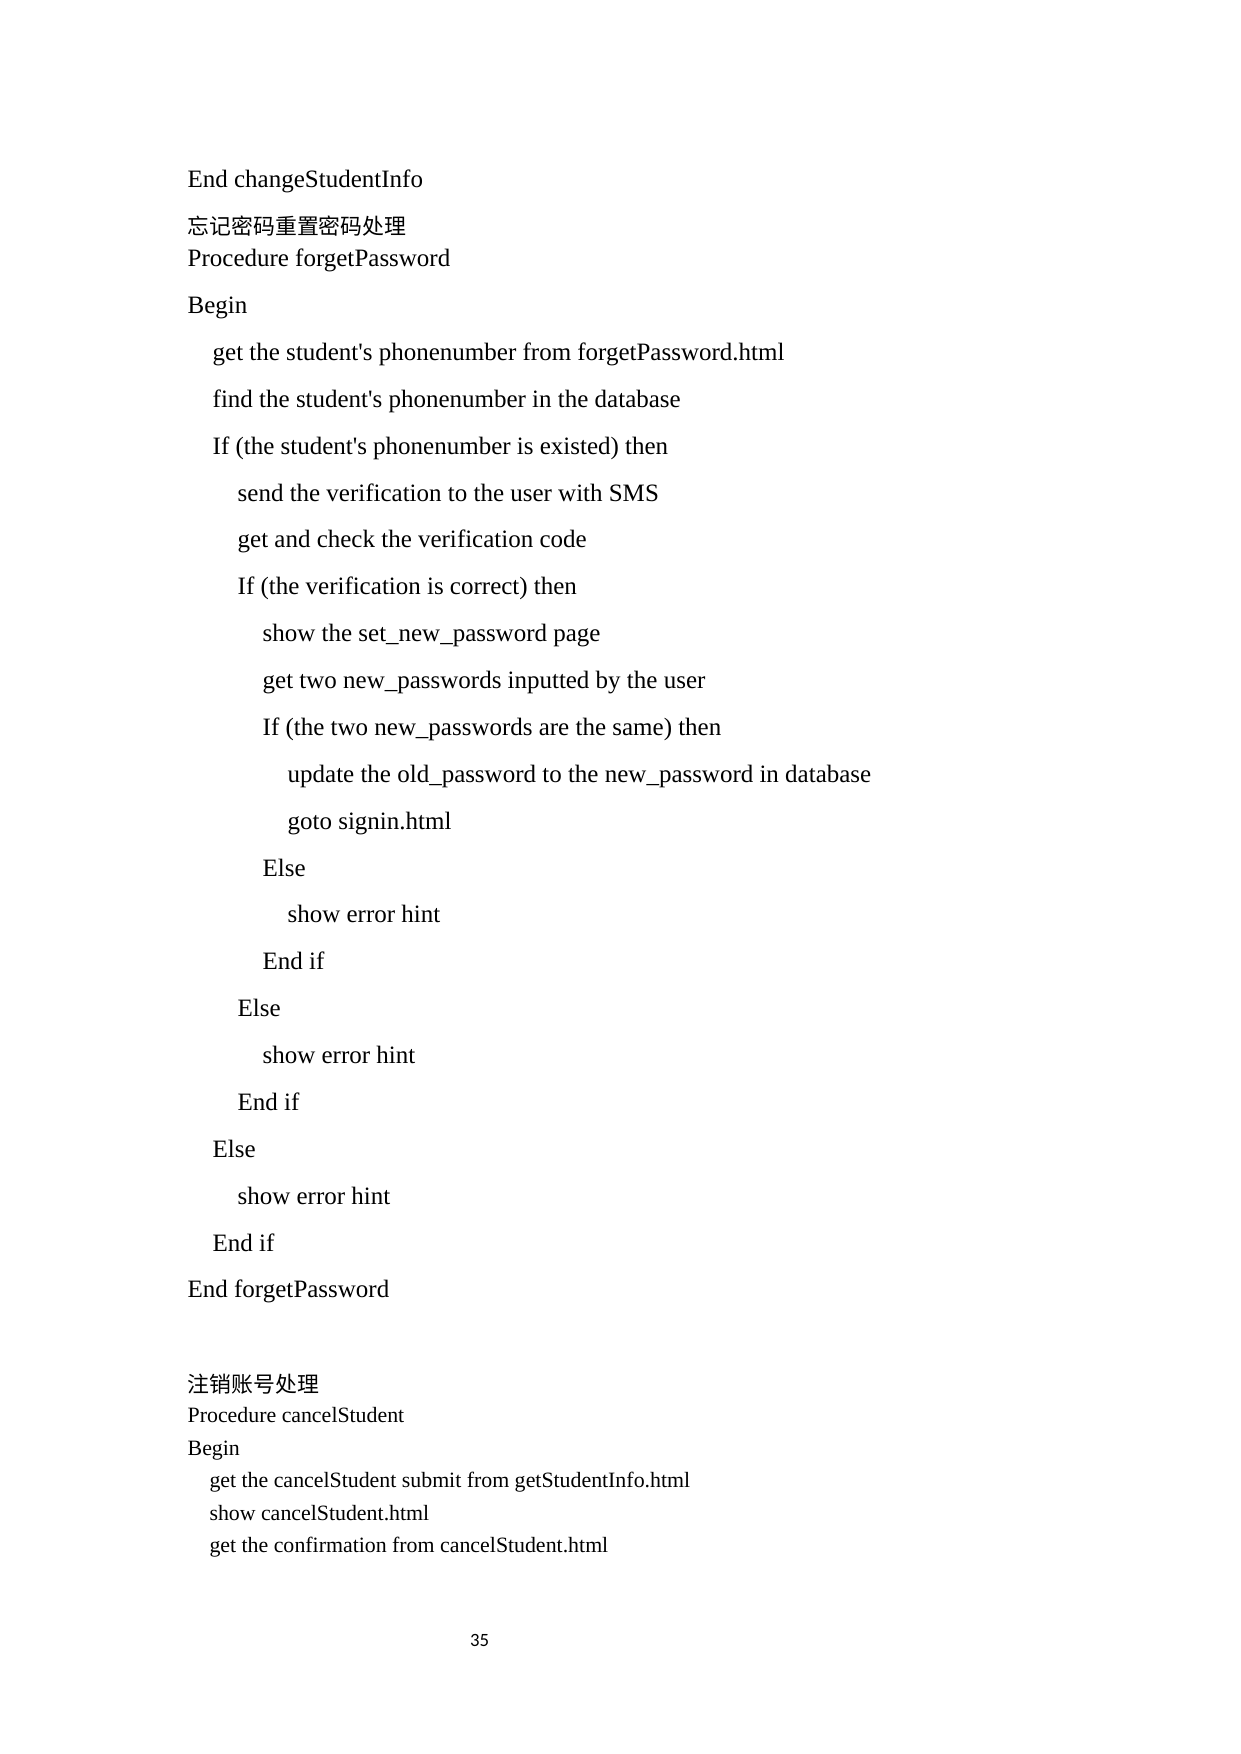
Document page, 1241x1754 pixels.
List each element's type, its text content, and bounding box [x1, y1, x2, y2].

text show error hint [187, 898, 1053, 930]
text get the cancelStudent submit from getStudentInfo.html [187, 1464, 1053, 1496]
text End forgetPassword [187, 1273, 1053, 1305]
text Procedure cancelStudent [187, 1399, 1053, 1431]
text get the student's phonenumber from forgetPassword.html [187, 335, 1053, 368]
text If (the two new_passwords are the same) then [187, 710, 1053, 743]
text End changeStudentInfo [187, 162, 1053, 194]
text show error hint [187, 1038, 1053, 1071]
text get and check the verification code [187, 523, 1053, 555]
text 注销账号处理 [187, 1366, 1053, 1399]
text If (the student's phonenumber is existed) then [187, 429, 1053, 461]
text 忘记密码重置密码处理 [187, 209, 1053, 241]
text get two new_passwords inputted by the user [187, 663, 1053, 696]
text show cancelStudent.html [187, 1496, 1053, 1529]
text find the student's phonenumber in the database [187, 382, 1053, 414]
text update the old_password to the new_password in database [187, 757, 1053, 789]
text Begin [187, 1431, 1053, 1464]
text End if [187, 1085, 1053, 1118]
text Else [187, 851, 1053, 883]
text get the confirmation from cancelStudent.html [187, 1529, 1053, 1561]
text show the set_new_password page [187, 616, 1053, 649]
text Else [187, 991, 1053, 1024]
text If (the verification is correct) then [187, 569, 1053, 602]
text Else [187, 1132, 1053, 1164]
text Begin [187, 288, 1053, 321]
text goto signin.html [187, 804, 1053, 836]
text End if [187, 1226, 1053, 1258]
text Procedure forgetPassword [187, 241, 1053, 274]
text send the verification to the user with SMS [187, 476, 1053, 508]
text End if [187, 944, 1053, 977]
text show error hint [187, 1179, 1053, 1211]
